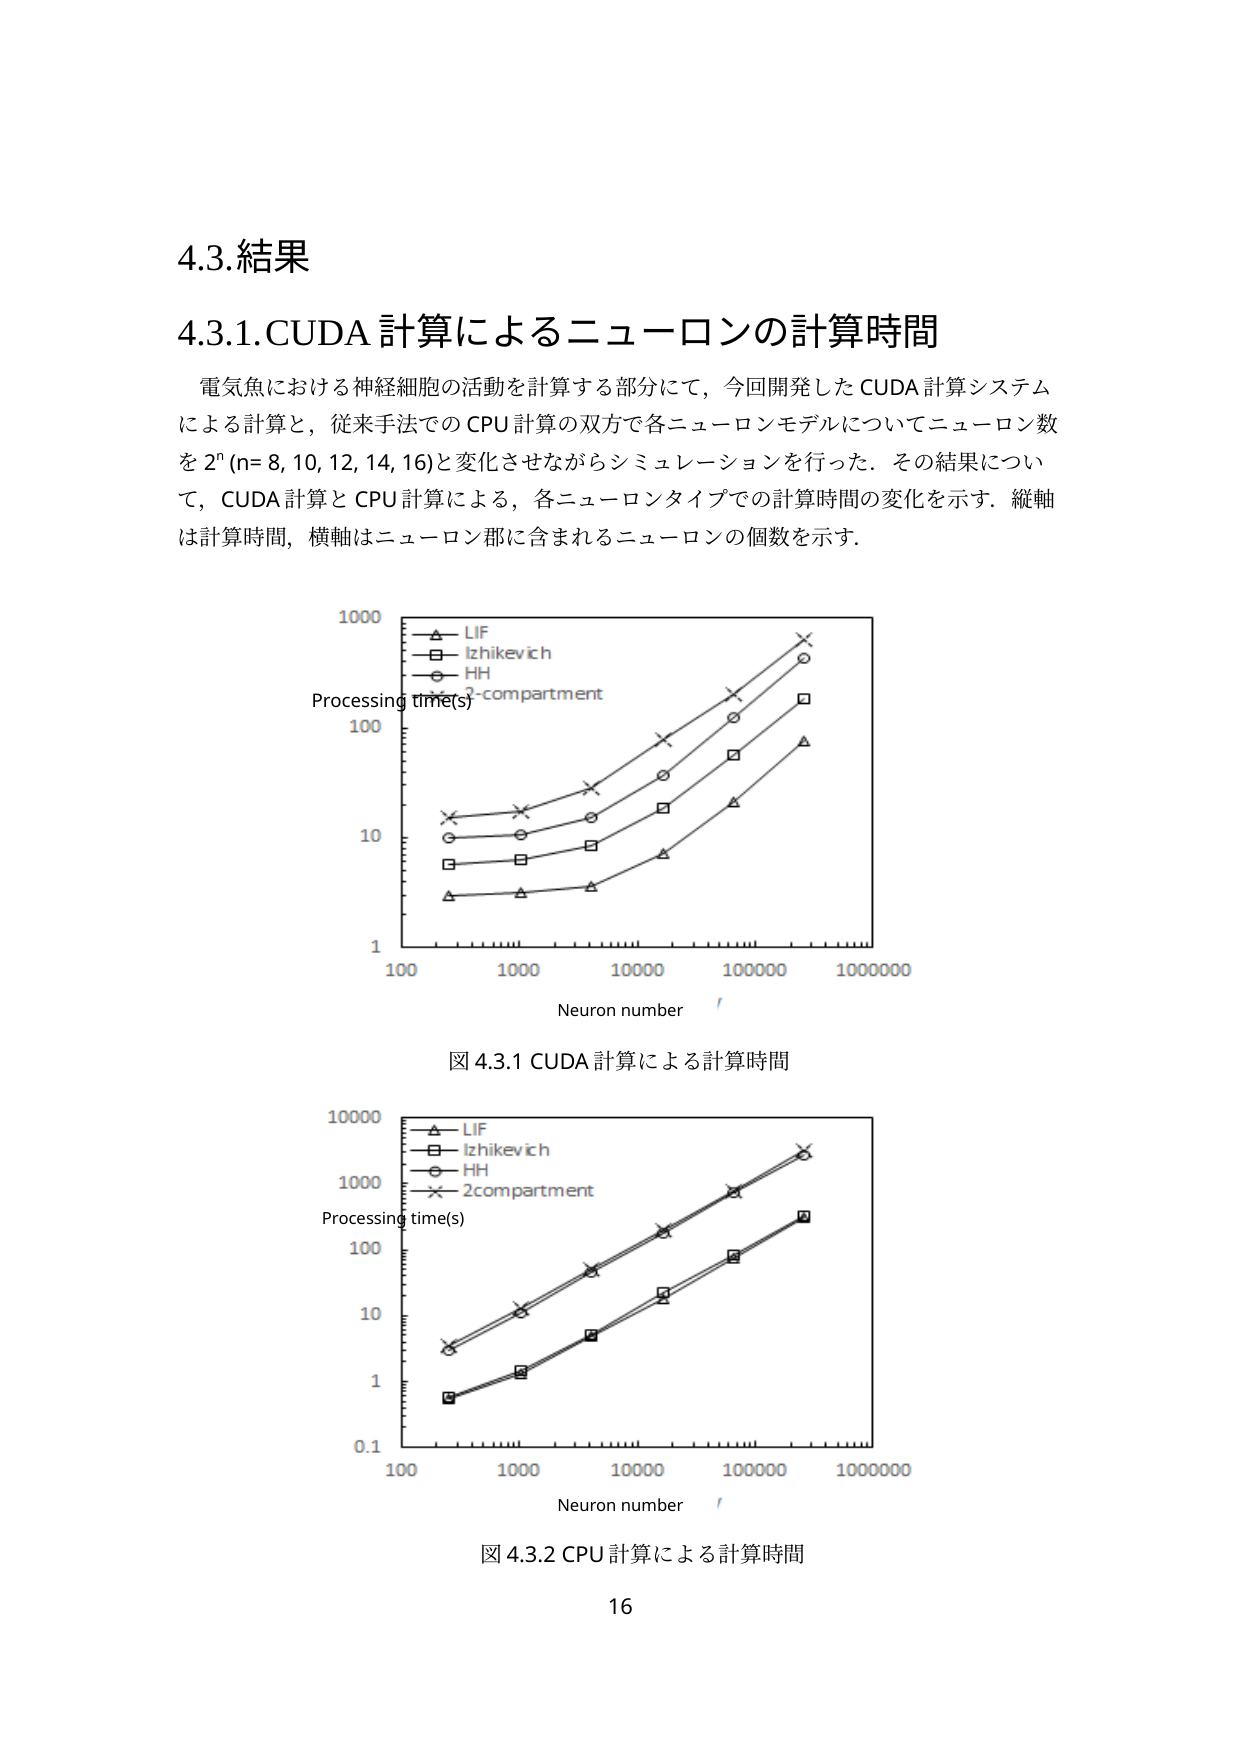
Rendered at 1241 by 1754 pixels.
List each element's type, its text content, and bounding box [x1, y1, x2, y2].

text 電気魚における神経細胞の活動を計算する部分にて，今回開発したCUDA計算システムによる計算と，従来手法でのCPU計算の双方で各ニューロンモデルについてニューロン数を2n (n= 8, 10, 12, 14, 16)と変化させながらシミュレーションを行った．その結果について，CUDA計算とCPU計算による，各ニューロンタイプでの計算時間の変化を示す．縦軸は計算時間，横軸はニューロン郡に含まれるニューロンの個数を示す． [177, 367, 1063, 554]
list 結果 [177, 217, 1063, 292]
picture [313, 1103, 926, 1517]
picture [313, 603, 925, 1017]
list CUDA計算によるニューロンの計算時間 [177, 292, 1063, 367]
